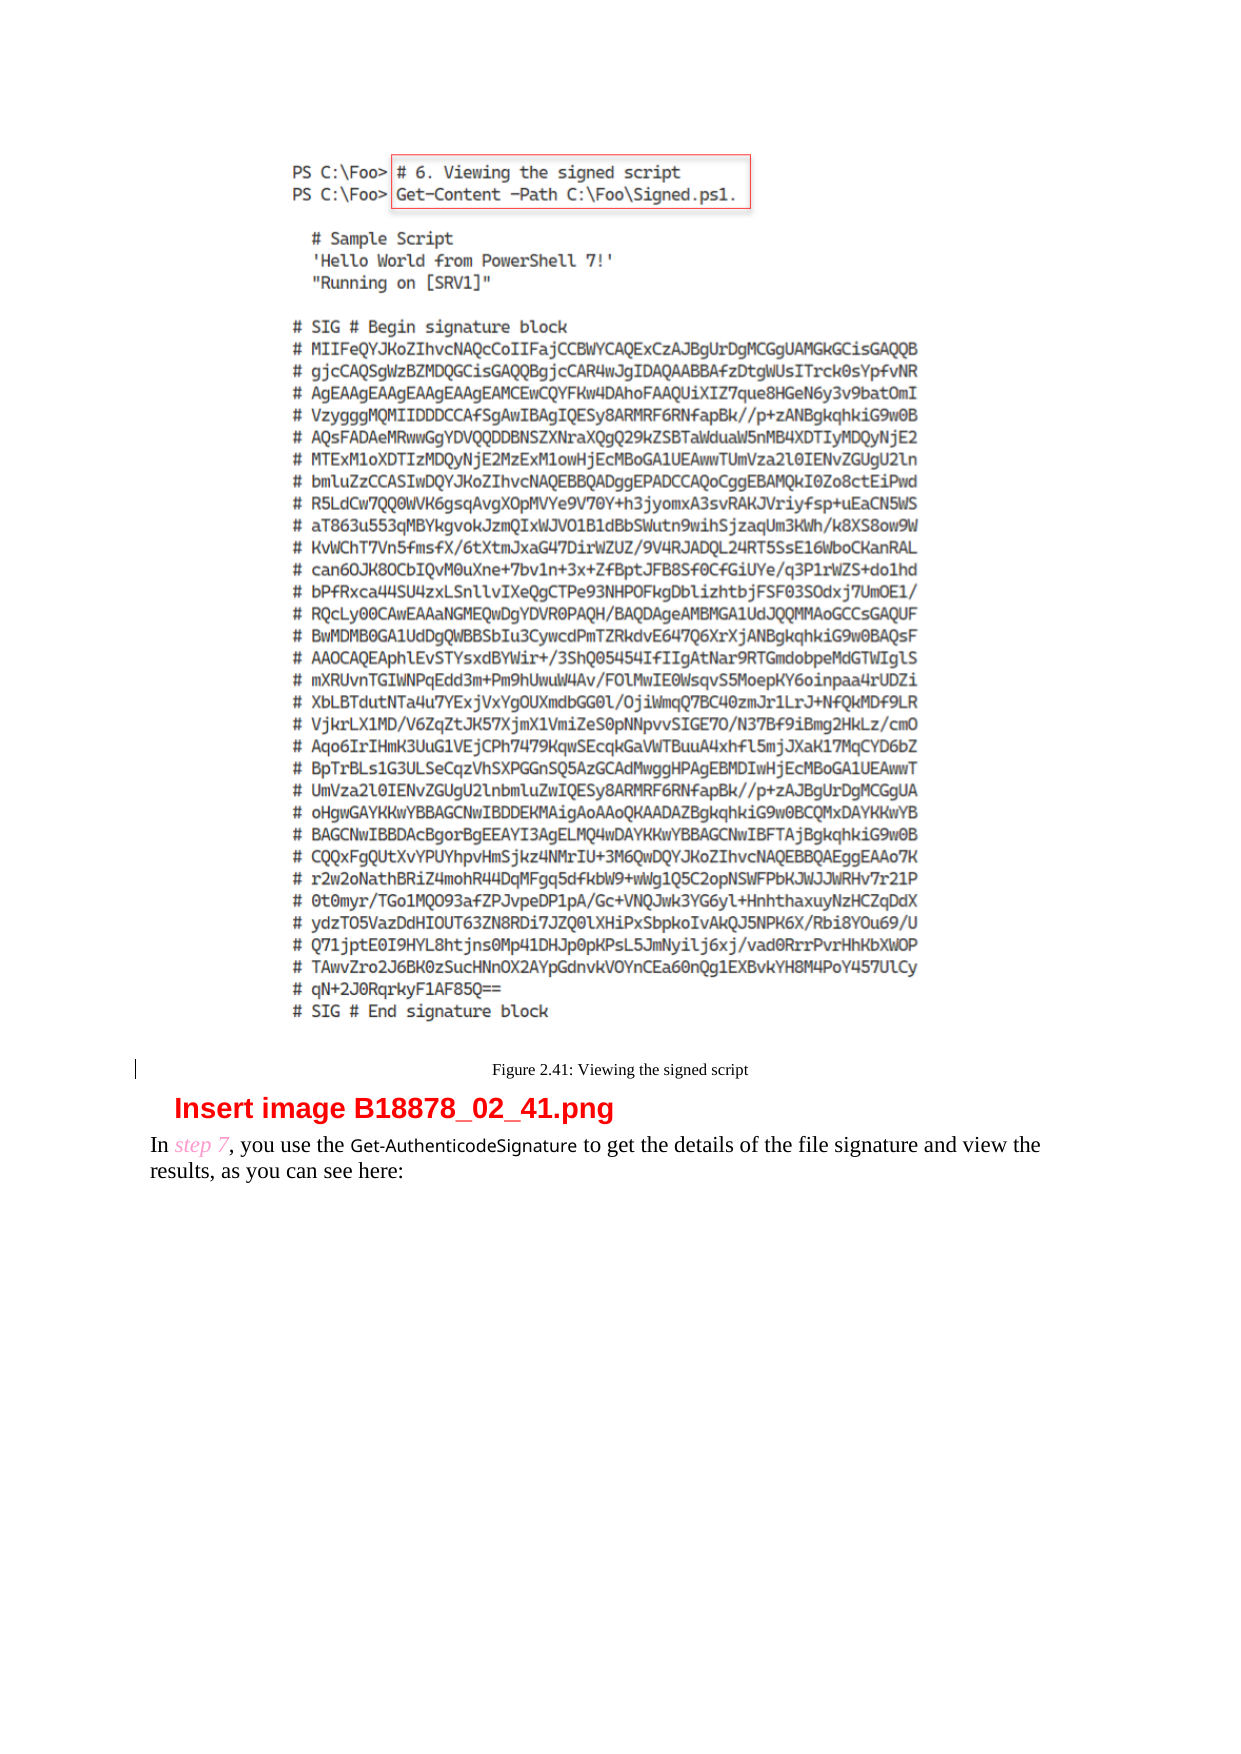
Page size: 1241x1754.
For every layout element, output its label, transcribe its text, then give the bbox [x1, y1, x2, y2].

list In step 7, you use the Get-AuthenticodeSignature to get the details of the file signature and view the results, as you can see here: [150, 1131, 1053, 1184]
text Figure 2.41: Viewing the signed script [150, 1059, 1090, 1078]
list Insert image B18878_02_41.png [150, 1091, 1053, 1124]
picture [289, 150, 951, 1035]
